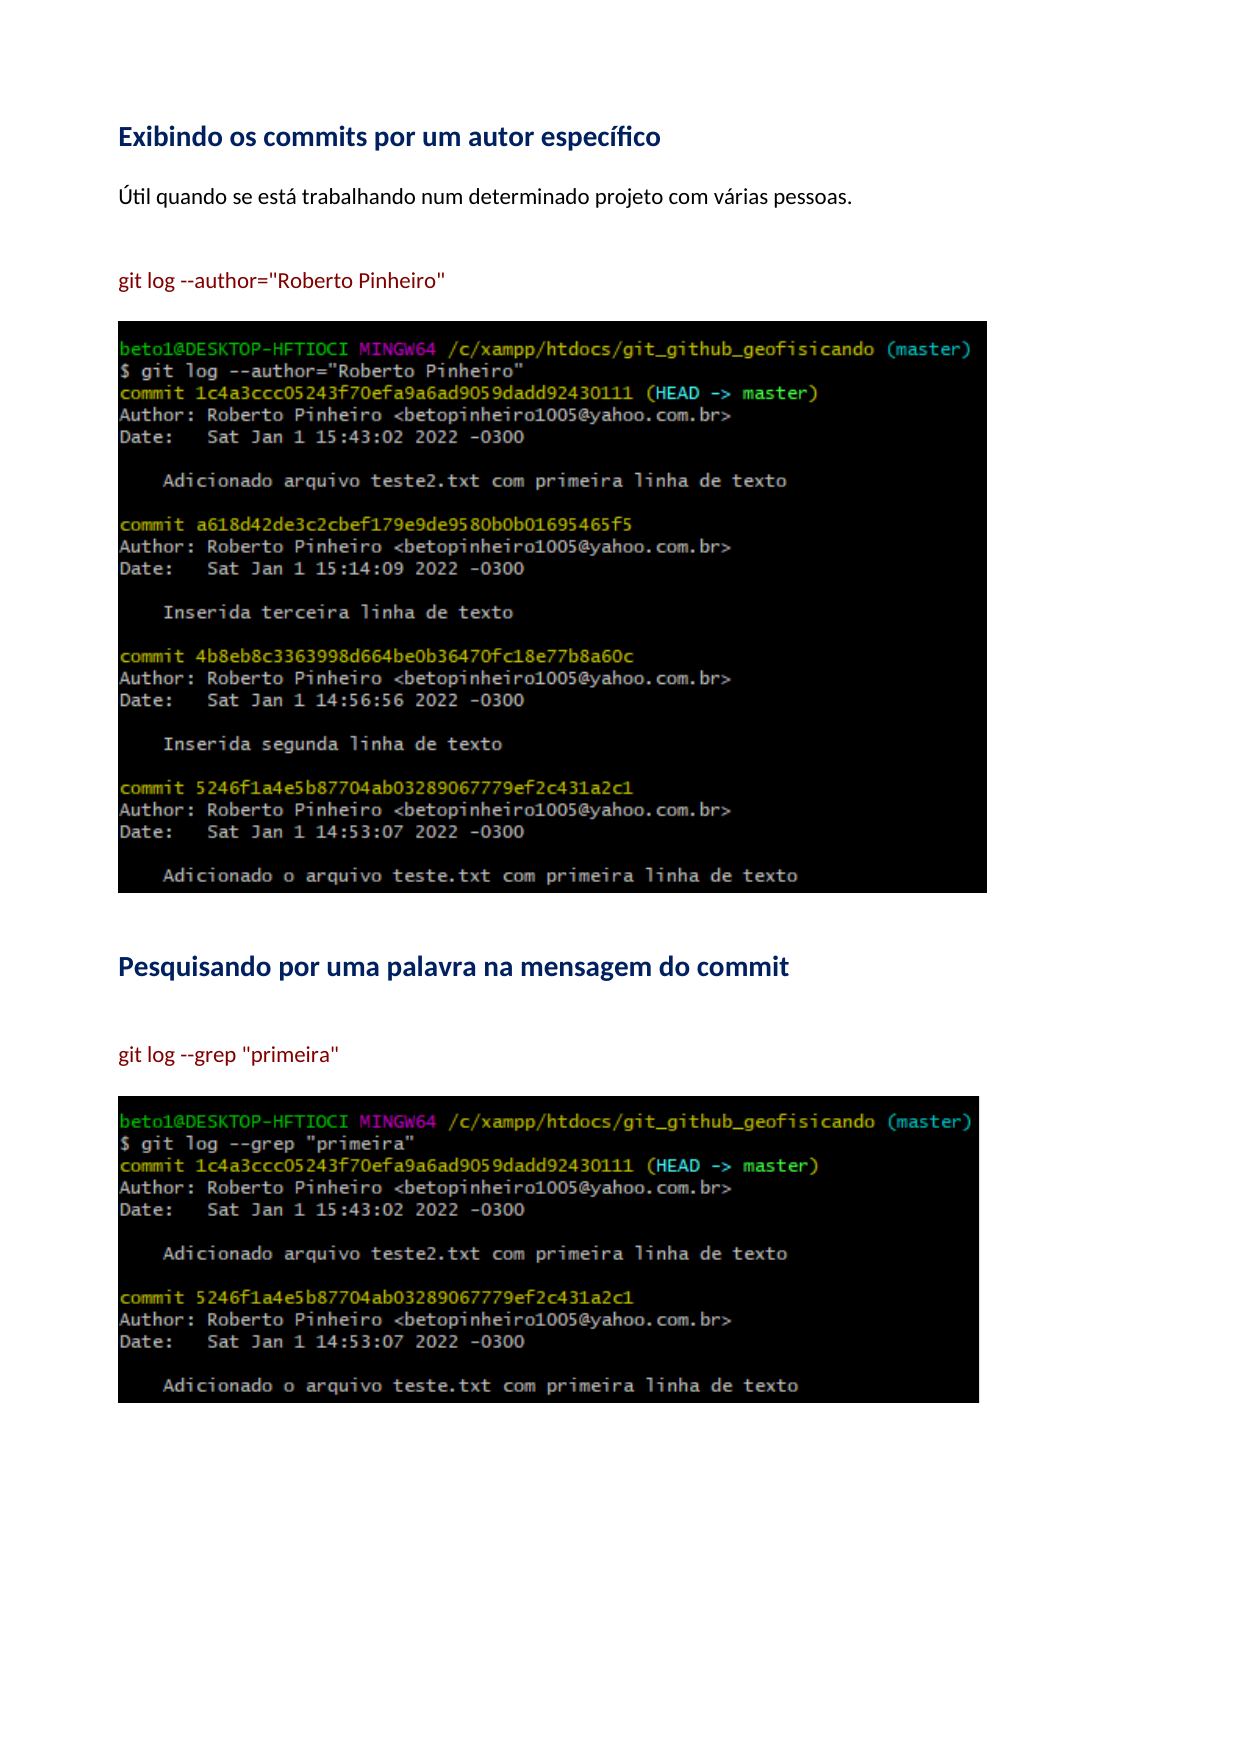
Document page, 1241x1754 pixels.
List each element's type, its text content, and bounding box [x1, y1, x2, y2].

picture [118, 321, 987, 893]
text git log --author="Roberto Pinheiro" [118, 266, 1122, 294]
text git log --grep "primeira" [118, 1040, 1122, 1068]
picture [118, 1096, 980, 1403]
subtitle Pesquisando por uma palavra na mensagem do commit [118, 948, 1122, 984]
text Útil quando se está trabalhando num determinado projeto com várias pessoas. [118, 182, 1122, 210]
subtitle Exibindo os commits por um autor específico [118, 118, 1122, 154]
